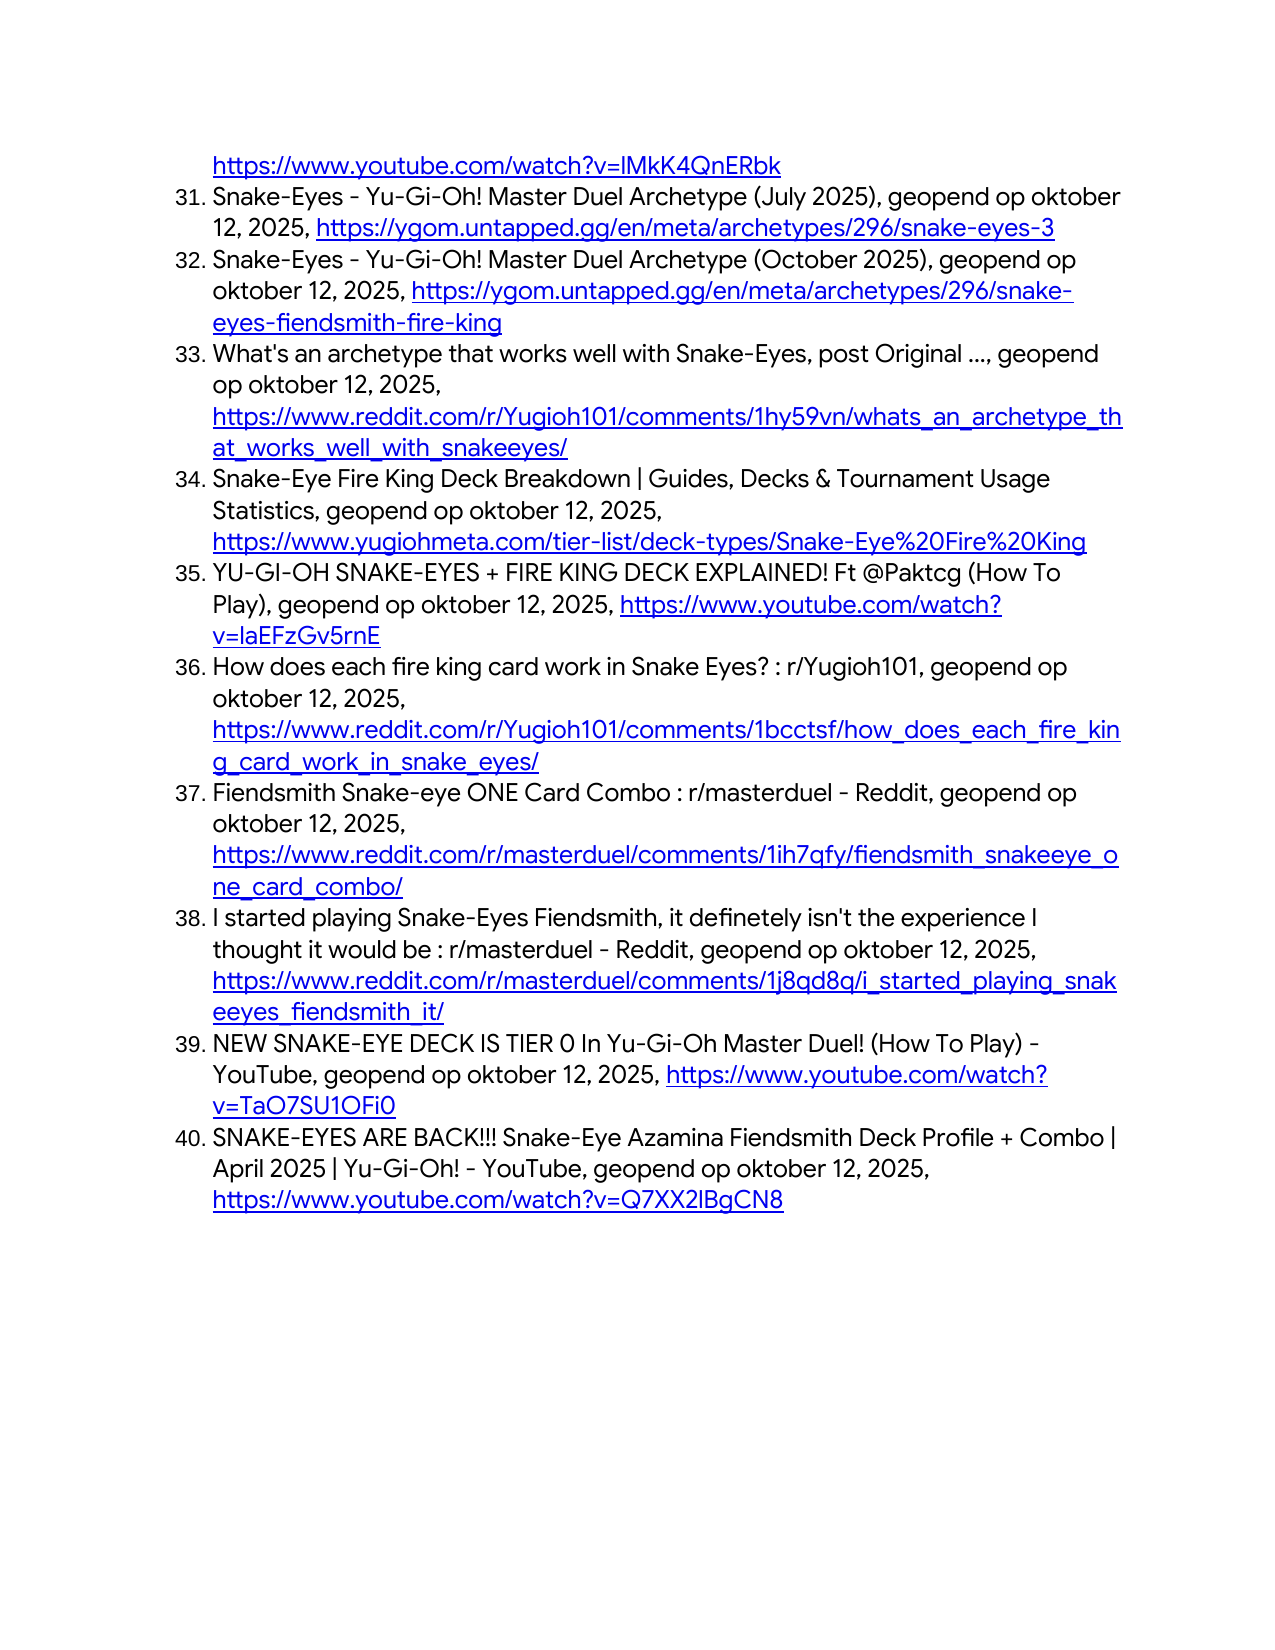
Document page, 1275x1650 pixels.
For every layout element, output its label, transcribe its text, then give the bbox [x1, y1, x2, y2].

list How does each fire king card work in Snake Eyes? : r/Yugioh101, geopend op oktober 12, 2025, https://www.reddit.com/r/Yugioh101/comments/1bcctsf/how_does_each_fire_king_card_work_in_snake_eyes/ [175, 652, 1125, 777]
list Snake-Eye Fire King Deck Breakdown | Guides, Decks & Tournament Usage Statistics, geopend op oktober 12, 2025, https://www.yugiohmeta.com/tier-list/deck-types/Snake-Eye%20Fire%20King [175, 463, 1125, 558]
list YU-GI-OH SNAKE-EYES + FIRE KING DECK EXPLAINED! Ft @Paktcg (How To Play), geopend op oktober 12, 2025, https://www.youtube.com/watch?v=laEFzGv5rnE [175, 558, 1125, 652]
list I started playing Snake-Eyes Fiendsmith, it definetely isn't the experience I thought it would be : r/masterduel - Reddit, geopend op oktober 12, 2025, https://www.reddit.com/r/masterduel/comments/1j8qd8q/i_started_playing_snakeeyes_fiendsmith_it/ [175, 902, 1125, 1028]
list What's an archetype that works well with Snake-Eyes, post Original ..., geopend op oktober 12, 2025, https://www.reddit.com/r/Yugioh101/comments/1hy59vn/whats_an_archetype_that_works_well_with_snakeeyes/ [175, 338, 1125, 463]
list Fiendsmith Snake-eye ONE Card Combo : r/masterduel - Reddit, geopend op oktober 12, 2025, https://www.reddit.com/r/masterduel/comments/1ih7qfy/fiendsmith_snakeeye_one_card_combo/ [175, 777, 1125, 902]
list NEW SNAKE-EYE DECK IS TIER 0 In Yu-Gi-Oh Master Duel! (How To Play) - YouTube, geopend op oktober 12, 2025, https://www.youtube.com/watch?v=TaO7SU1OFi0 [175, 1028, 1125, 1122]
list Snake-Eyes - Yu-Gi-Oh! Master Duel Archetype (October 2025), geopend op oktober 12, 2025, https://ygom.untapped.gg/en/meta/archetypes/296/snake-eyes-fiendsmith-fire-king [175, 244, 1125, 338]
list Snake-Eyes - Yu-Gi-Oh! Master Duel Archetype (July 2025), geopend op oktober 12, 2025, https://ygom.untapped.gg/en/meta/archetypes/296/snake-eyes-3 [175, 181, 1125, 244]
list SNAKE-EYES ARE BACK!!! Snake-Eye Azamina Fiendsmith Deck Profile + Combo | April 2025 | Yu-Gi-Oh! - YouTube, geopend op oktober 12, 2025, https://www.youtube.com/watch?v=Q7XX2lBgCN8 [175, 1122, 1125, 1216]
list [175, 150, 1125, 181]
